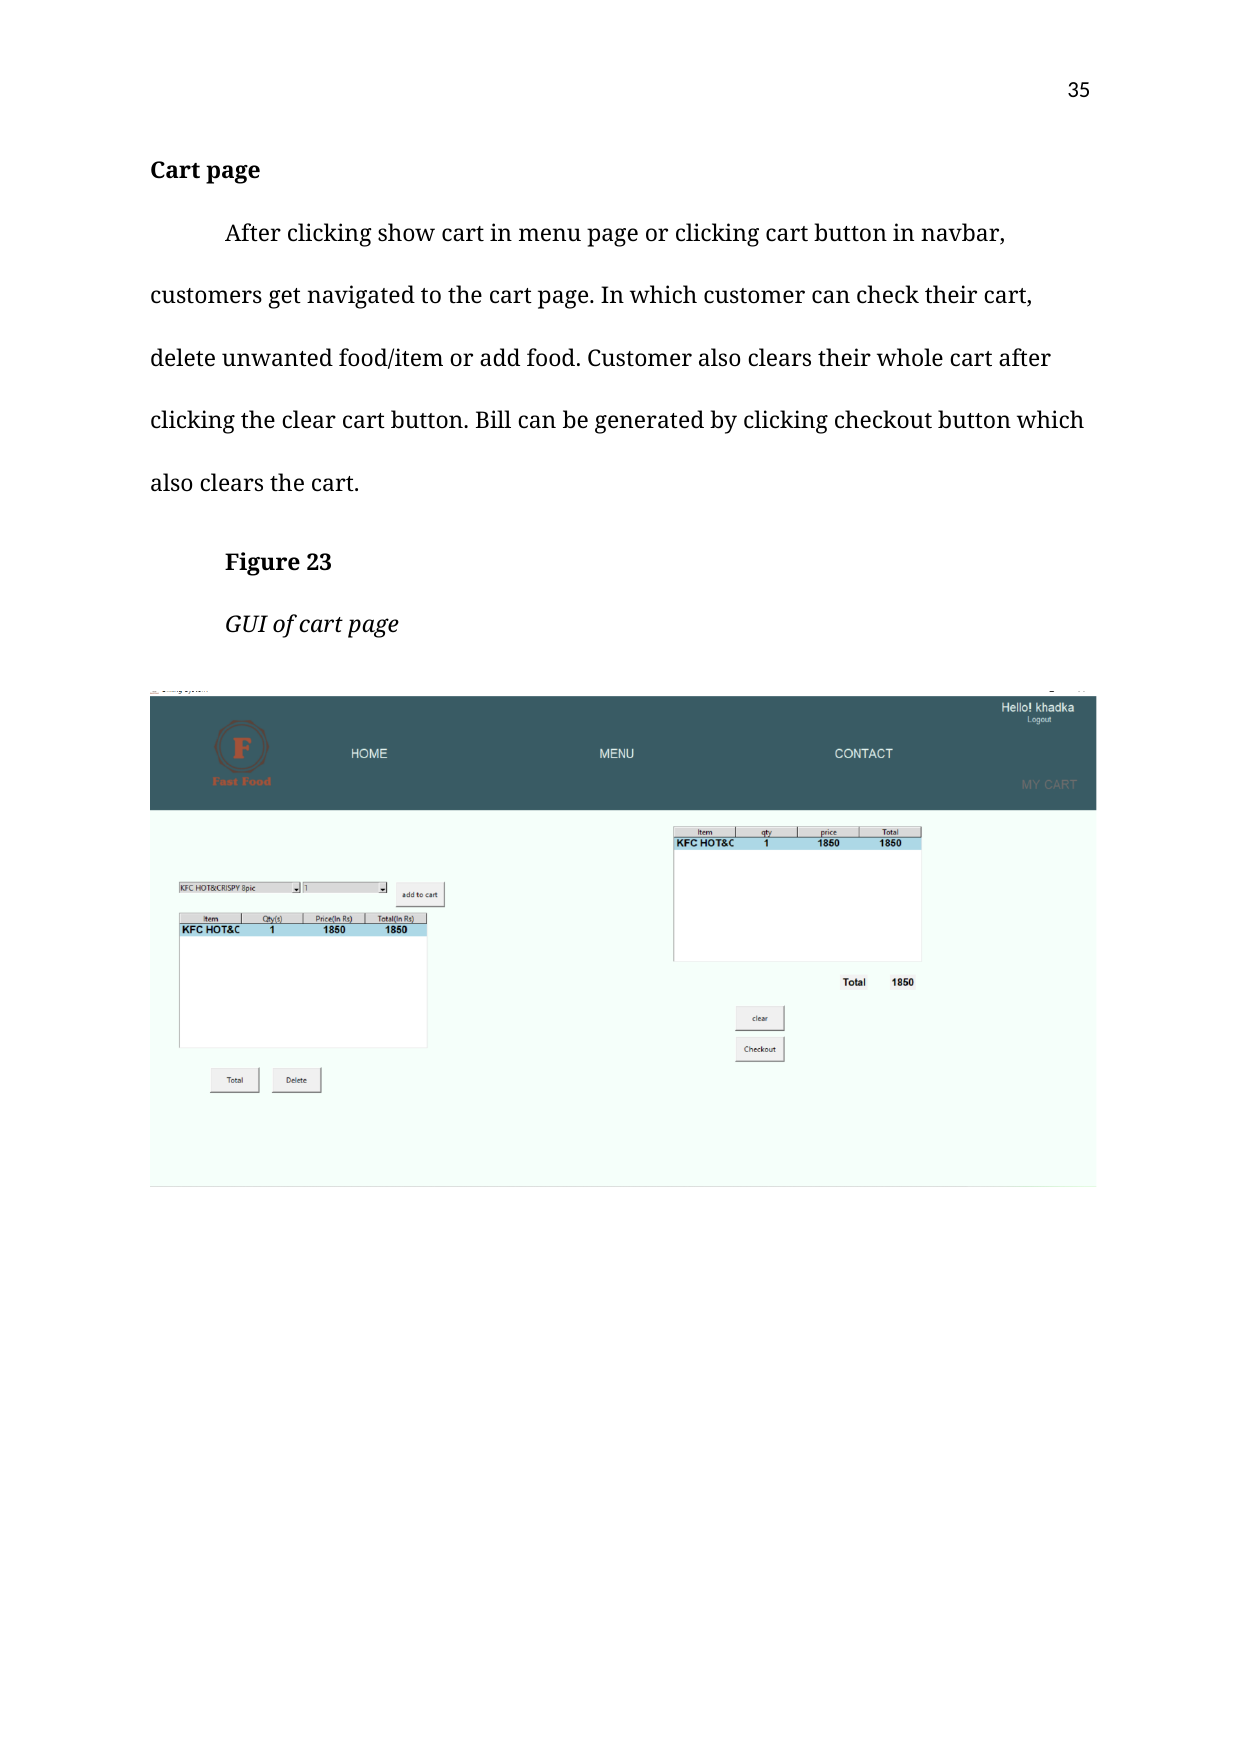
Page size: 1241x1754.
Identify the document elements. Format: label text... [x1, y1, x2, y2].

subtitle Figure 23 [225, 546, 1090, 577]
text After clicking show cart in menu page or clicking cart button in navbar, customers get navigated to the cart page. In which customer can check their cart, delete unwanted food/item or add food. Customer also clears their whole cart after clicking the clear cart button. Bill can be generated by clicking checkout button which also clears the cart. [150, 217, 1090, 498]
picture [150, 691, 1097, 1187]
subtitle Cart page [150, 154, 1090, 185]
text GUI of cart page [150, 608, 1090, 639]
